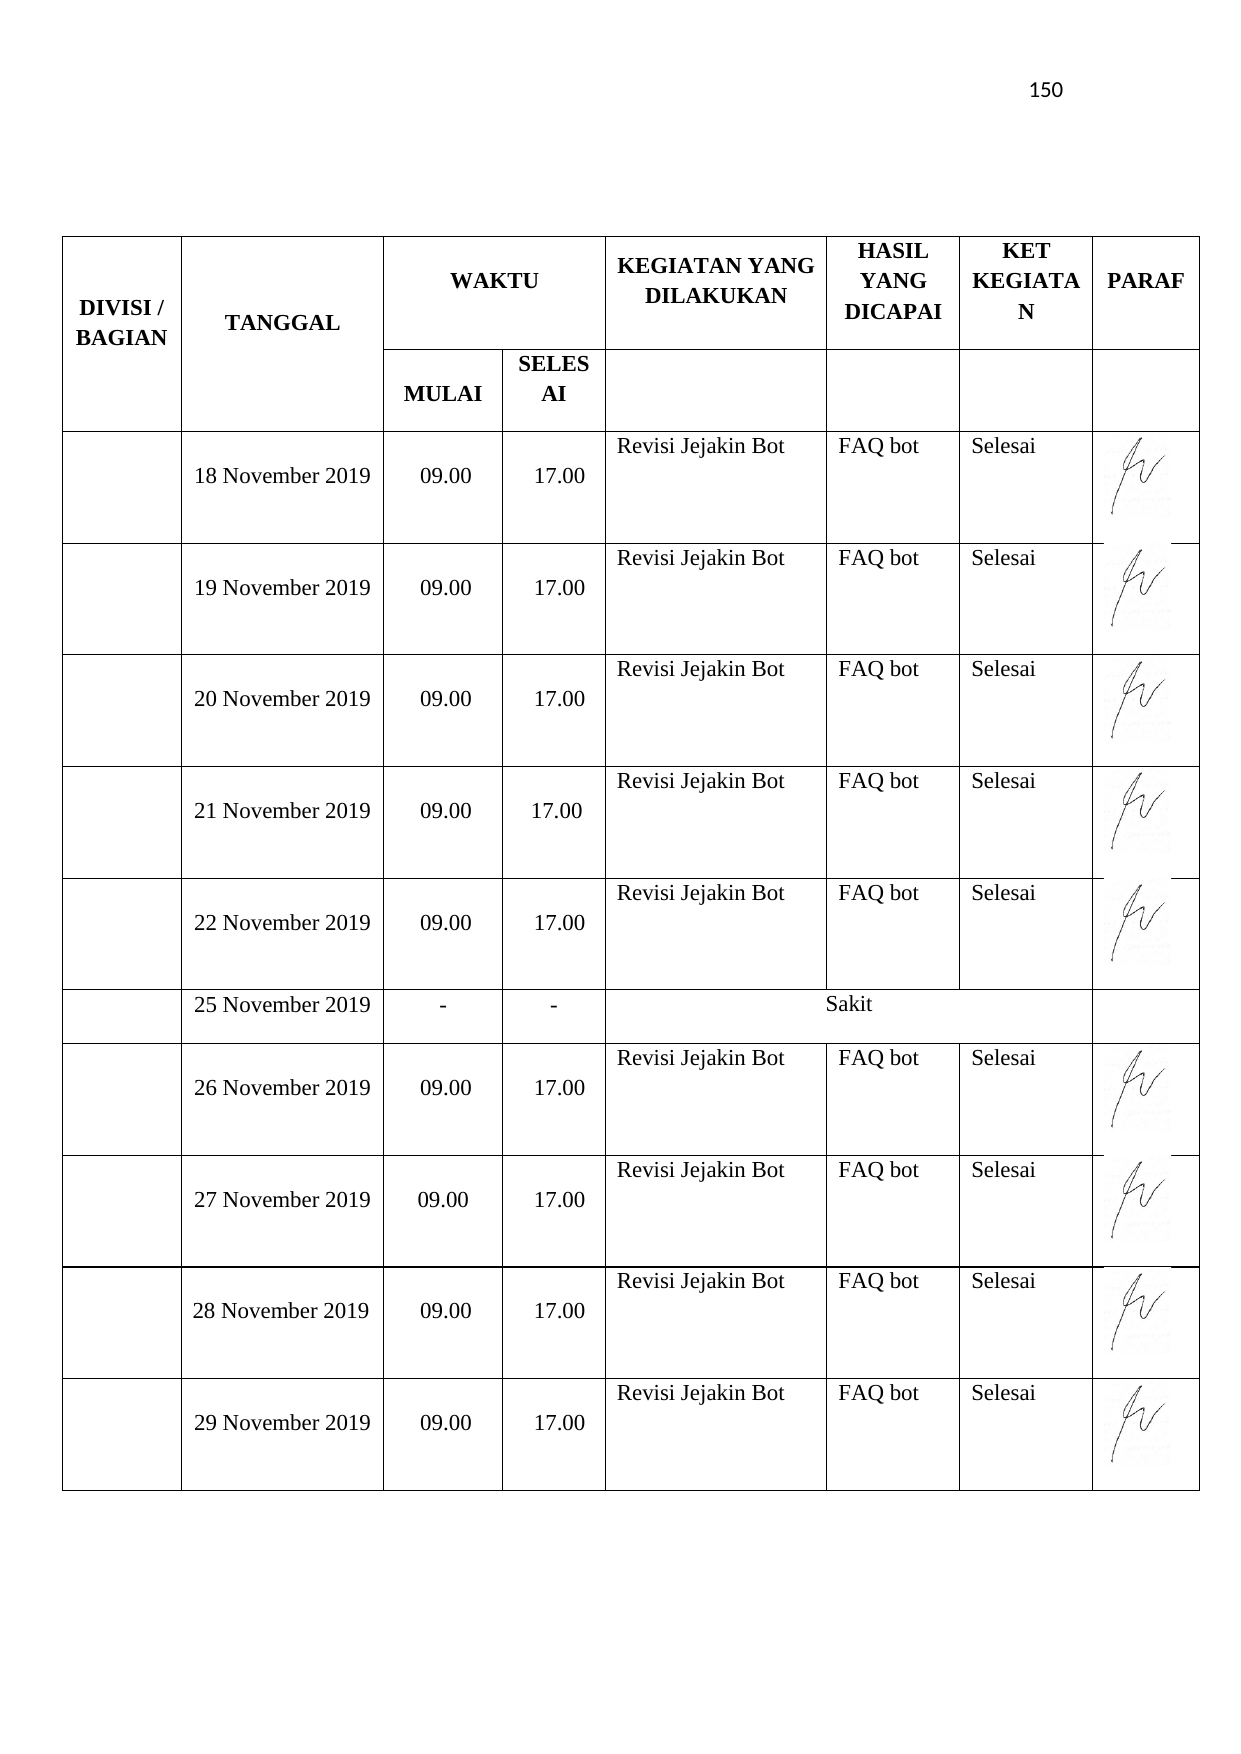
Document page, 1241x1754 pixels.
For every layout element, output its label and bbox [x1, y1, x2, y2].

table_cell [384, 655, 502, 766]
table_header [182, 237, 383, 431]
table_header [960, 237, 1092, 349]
picture [1103, 878, 1172, 965]
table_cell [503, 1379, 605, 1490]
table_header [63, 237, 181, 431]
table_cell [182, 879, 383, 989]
picture [1103, 767, 1172, 853]
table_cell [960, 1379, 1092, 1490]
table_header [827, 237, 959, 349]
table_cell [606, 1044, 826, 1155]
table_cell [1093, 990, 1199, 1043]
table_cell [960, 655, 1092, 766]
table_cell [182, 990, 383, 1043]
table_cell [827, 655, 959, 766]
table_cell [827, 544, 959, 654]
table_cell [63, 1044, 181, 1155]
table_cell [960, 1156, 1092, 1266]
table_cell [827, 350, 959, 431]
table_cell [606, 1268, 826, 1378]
picture [1103, 432, 1172, 518]
picture [1103, 1155, 1172, 1242]
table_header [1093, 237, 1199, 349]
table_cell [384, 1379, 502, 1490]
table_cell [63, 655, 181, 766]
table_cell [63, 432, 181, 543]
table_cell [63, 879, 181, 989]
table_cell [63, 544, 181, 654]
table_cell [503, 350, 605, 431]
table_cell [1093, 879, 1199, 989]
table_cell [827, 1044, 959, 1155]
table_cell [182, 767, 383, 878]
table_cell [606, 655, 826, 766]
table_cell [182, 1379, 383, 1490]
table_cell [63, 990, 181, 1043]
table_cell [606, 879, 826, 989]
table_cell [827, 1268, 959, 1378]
picture [1103, 1044, 1172, 1131]
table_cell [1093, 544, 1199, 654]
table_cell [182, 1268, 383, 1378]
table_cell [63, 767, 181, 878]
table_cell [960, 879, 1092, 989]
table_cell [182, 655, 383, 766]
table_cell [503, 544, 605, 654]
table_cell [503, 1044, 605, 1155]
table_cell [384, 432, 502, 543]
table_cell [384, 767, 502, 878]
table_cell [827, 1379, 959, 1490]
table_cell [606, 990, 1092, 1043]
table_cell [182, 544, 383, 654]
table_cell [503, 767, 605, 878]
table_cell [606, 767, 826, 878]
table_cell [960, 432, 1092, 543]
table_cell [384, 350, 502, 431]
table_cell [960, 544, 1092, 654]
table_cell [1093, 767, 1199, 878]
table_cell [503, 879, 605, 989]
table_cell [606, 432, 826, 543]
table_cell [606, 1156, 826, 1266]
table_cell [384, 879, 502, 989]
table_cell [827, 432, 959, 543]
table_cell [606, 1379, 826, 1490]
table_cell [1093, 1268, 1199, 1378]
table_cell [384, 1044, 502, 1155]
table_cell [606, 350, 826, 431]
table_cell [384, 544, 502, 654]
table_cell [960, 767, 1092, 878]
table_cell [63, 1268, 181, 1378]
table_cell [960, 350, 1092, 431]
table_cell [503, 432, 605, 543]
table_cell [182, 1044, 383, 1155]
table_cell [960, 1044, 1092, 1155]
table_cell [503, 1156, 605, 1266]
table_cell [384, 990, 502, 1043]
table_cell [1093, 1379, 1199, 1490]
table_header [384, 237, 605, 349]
picture [1103, 1379, 1172, 1466]
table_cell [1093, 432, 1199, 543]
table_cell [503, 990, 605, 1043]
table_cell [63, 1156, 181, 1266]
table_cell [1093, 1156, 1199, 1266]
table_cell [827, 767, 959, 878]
picture [1103, 1267, 1172, 1354]
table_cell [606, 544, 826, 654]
picture [1103, 655, 1172, 742]
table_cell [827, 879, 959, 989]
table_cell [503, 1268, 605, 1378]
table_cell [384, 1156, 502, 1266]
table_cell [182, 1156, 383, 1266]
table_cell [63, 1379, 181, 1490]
picture [1103, 543, 1172, 630]
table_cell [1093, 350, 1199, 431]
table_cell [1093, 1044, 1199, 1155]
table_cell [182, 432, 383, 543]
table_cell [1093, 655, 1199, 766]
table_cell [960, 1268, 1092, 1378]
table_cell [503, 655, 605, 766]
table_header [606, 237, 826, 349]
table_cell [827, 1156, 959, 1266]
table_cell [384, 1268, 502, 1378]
